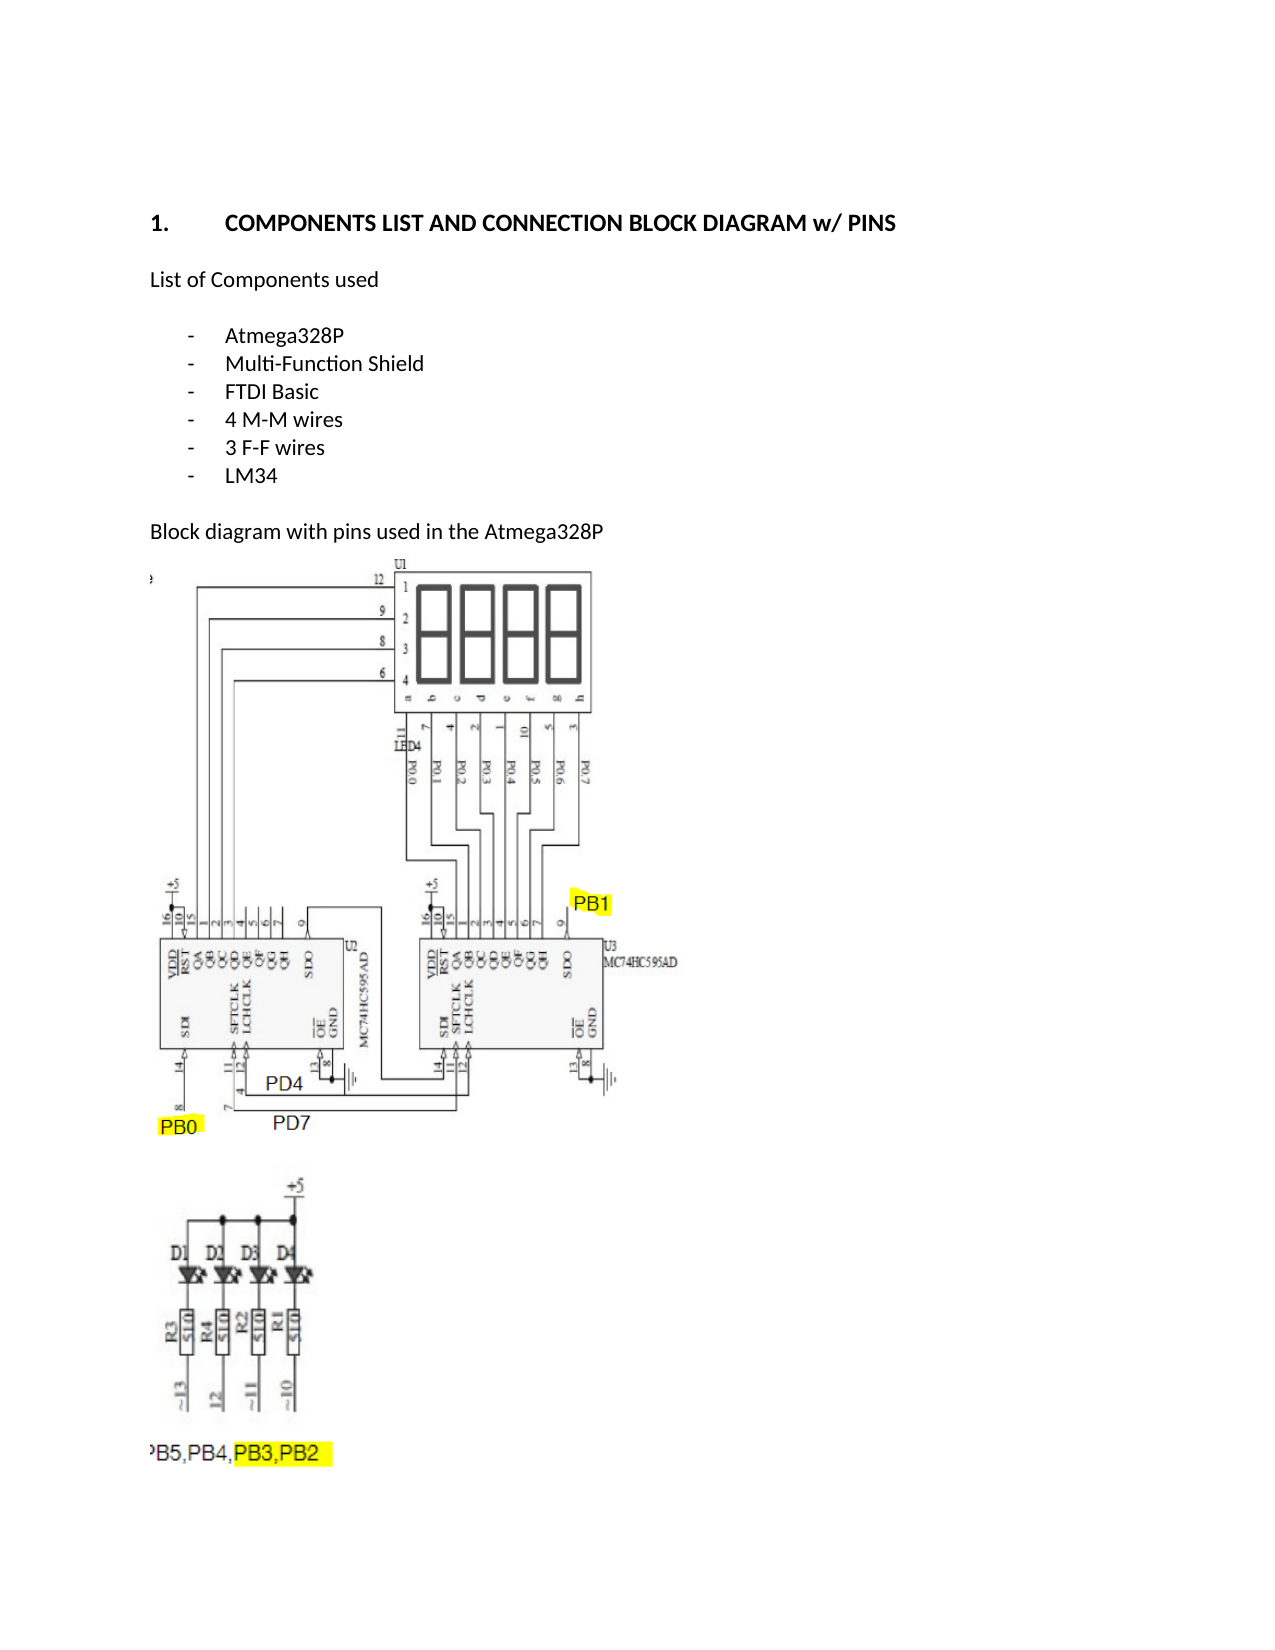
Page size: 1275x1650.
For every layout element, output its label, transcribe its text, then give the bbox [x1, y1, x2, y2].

picture [150, 545, 683, 1478]
list 4 M-M wires [187, 405, 1125, 433]
text Block diagram with pins used in the Atmega328P [150, 517, 1125, 546]
text List of Components used [150, 265, 1125, 293]
list COMPONENTS LIST AND CONNECTION BLOCK DIAGRAM w/ PINS [150, 207, 1125, 237]
list LM34 [187, 461, 1125, 489]
list Atmega328P [187, 321, 1125, 349]
list 3 F-F wires [187, 433, 1125, 461]
list Multi-Function Shield [187, 349, 1125, 377]
list FTDI Basic [187, 377, 1125, 405]
